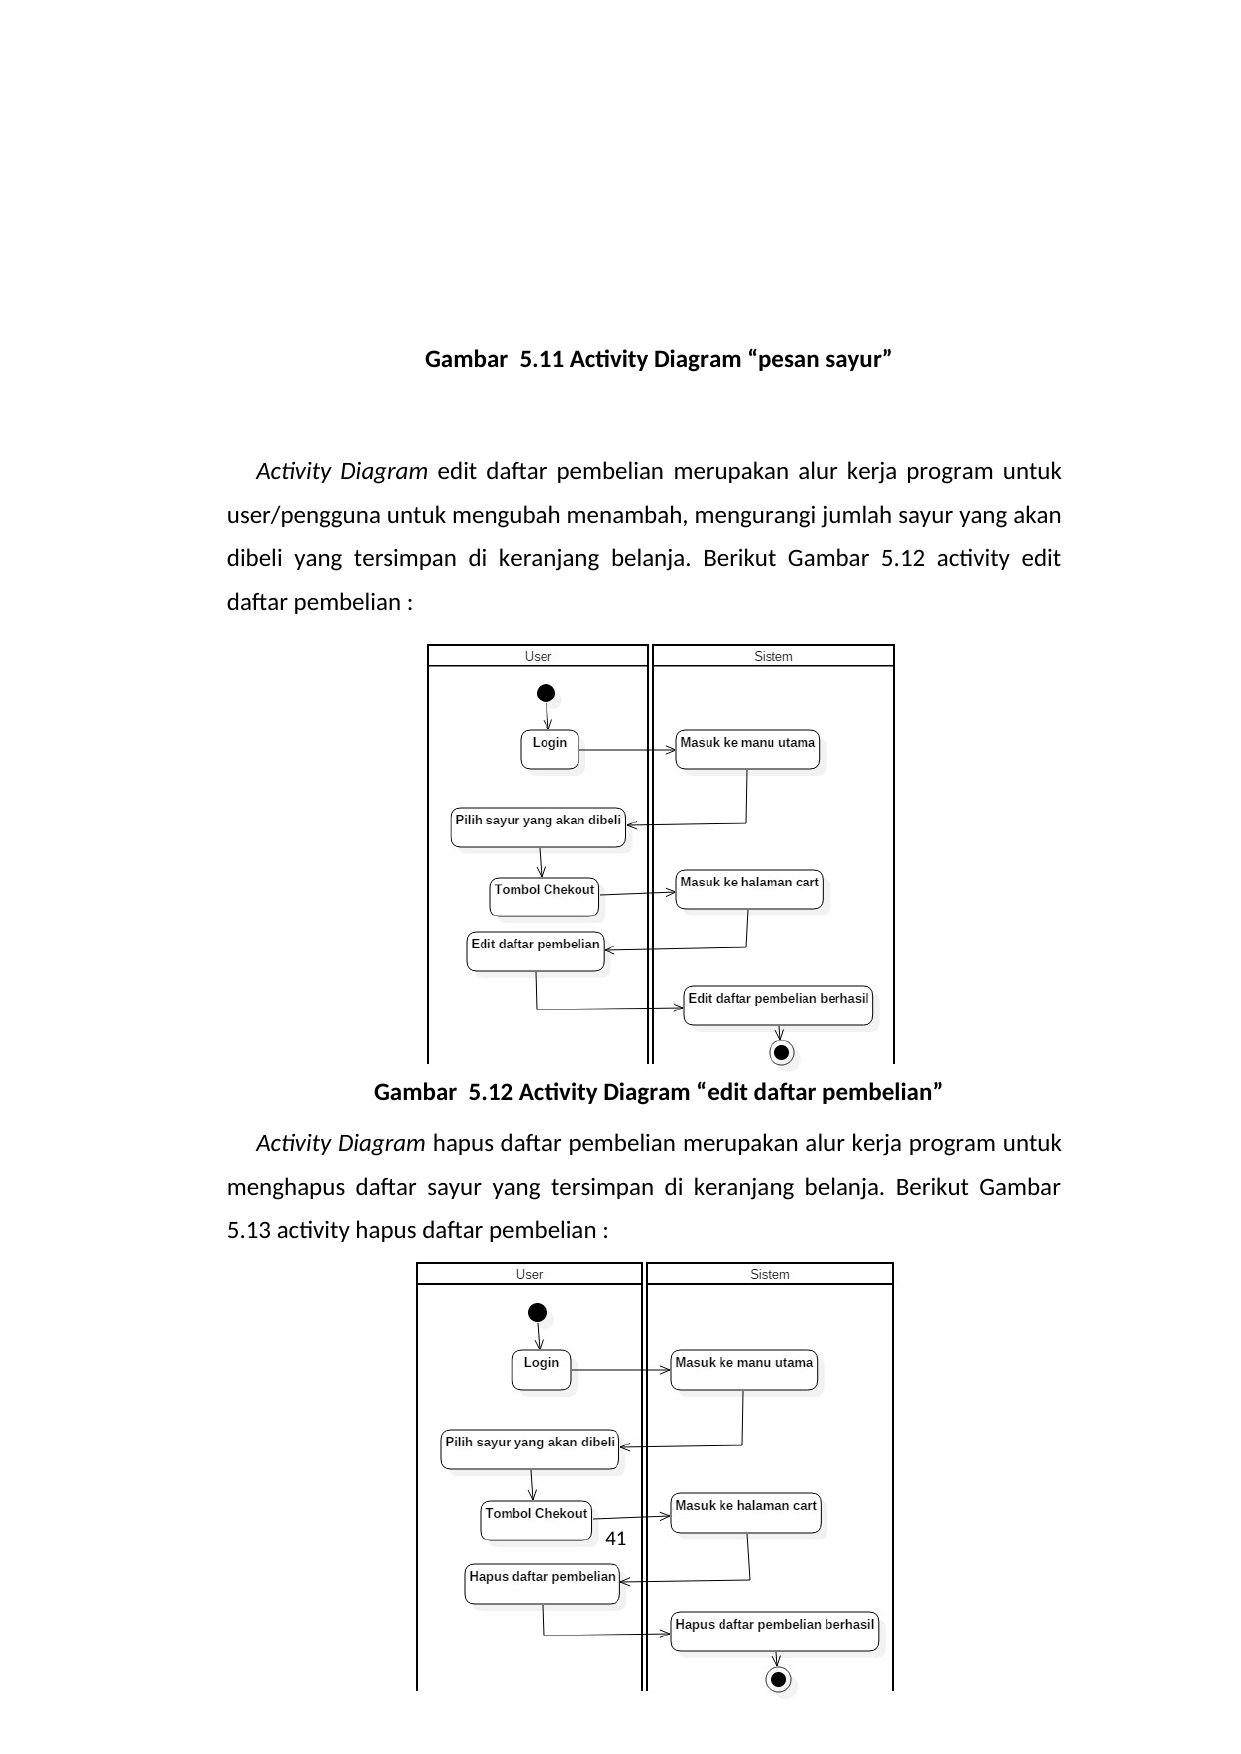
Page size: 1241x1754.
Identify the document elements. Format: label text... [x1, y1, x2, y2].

text Activity Diagram edit daftar pembelian merupakan alur kerja program untuk user/pengguna untuk mengubah menambah, mengurangi jumlah sayur yang akan dibeli yang tersimpan di keranjang belanja. Berikut Gambar 5.12 activity edit daftar pembelian : [227, 456, 1062, 617]
picture [407, 1253, 932, 1731]
subtitle Gambar 5.12 Activity Diagram “edit daftar pembelian” [226, 1076, 1092, 1107]
text Activity Diagram hapus daftar pembelian merupakan alur kerja program untuk menghapus daftar sayur yang tersimpan di keranjang belanja. Berikut Gambar 5.13 activity hapus daftar pembelian : [227, 1128, 1062, 1245]
picture [418, 635, 932, 1076]
subtitle Gambar 5.11 Activity Diagram “pesan sayur” [226, 343, 1092, 373]
